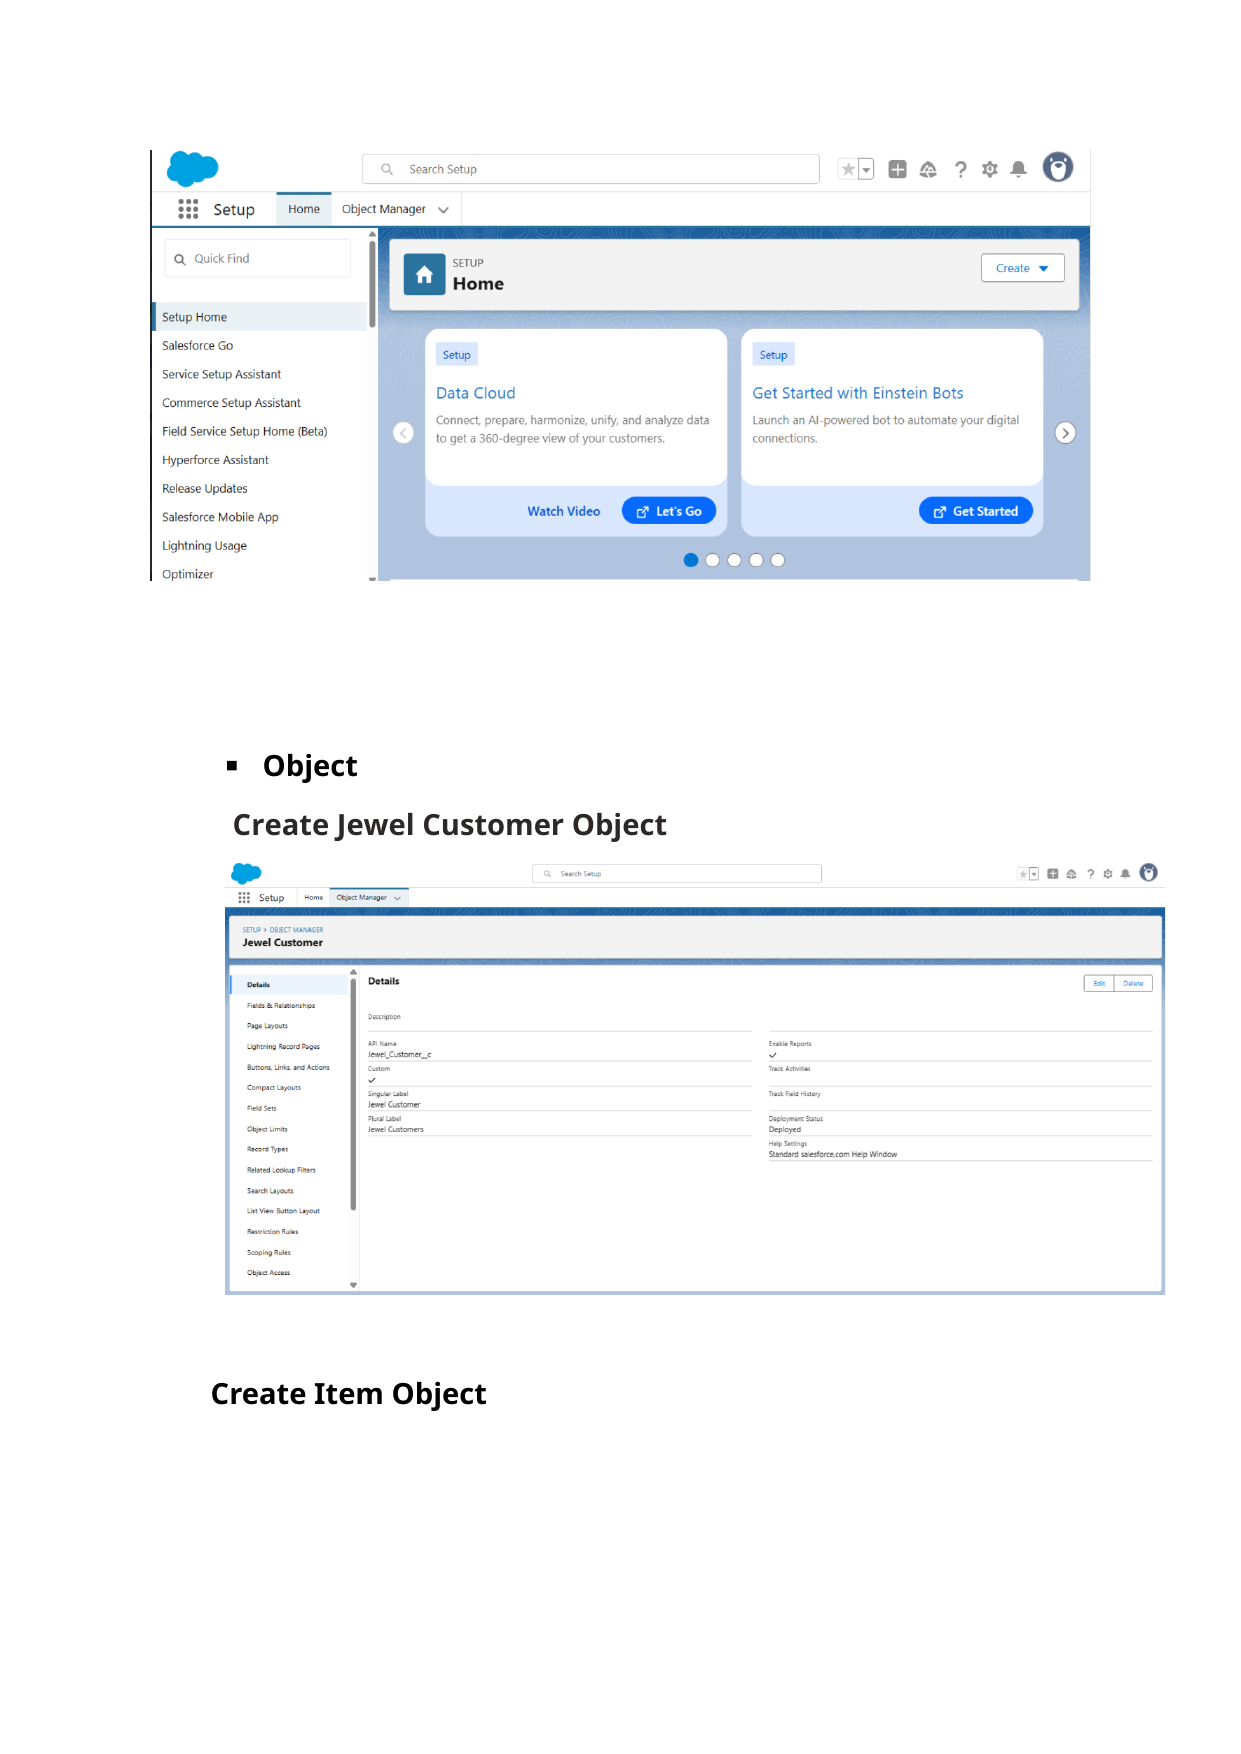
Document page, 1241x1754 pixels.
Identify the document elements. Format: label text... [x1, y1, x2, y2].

text Create Jewel Customer Object [225, 804, 1090, 844]
text Create Item Object [150, 1373, 1090, 1413]
picture [150, 150, 1091, 581]
picture [225, 863, 1166, 1295]
list Object [225, 745, 1090, 785]
